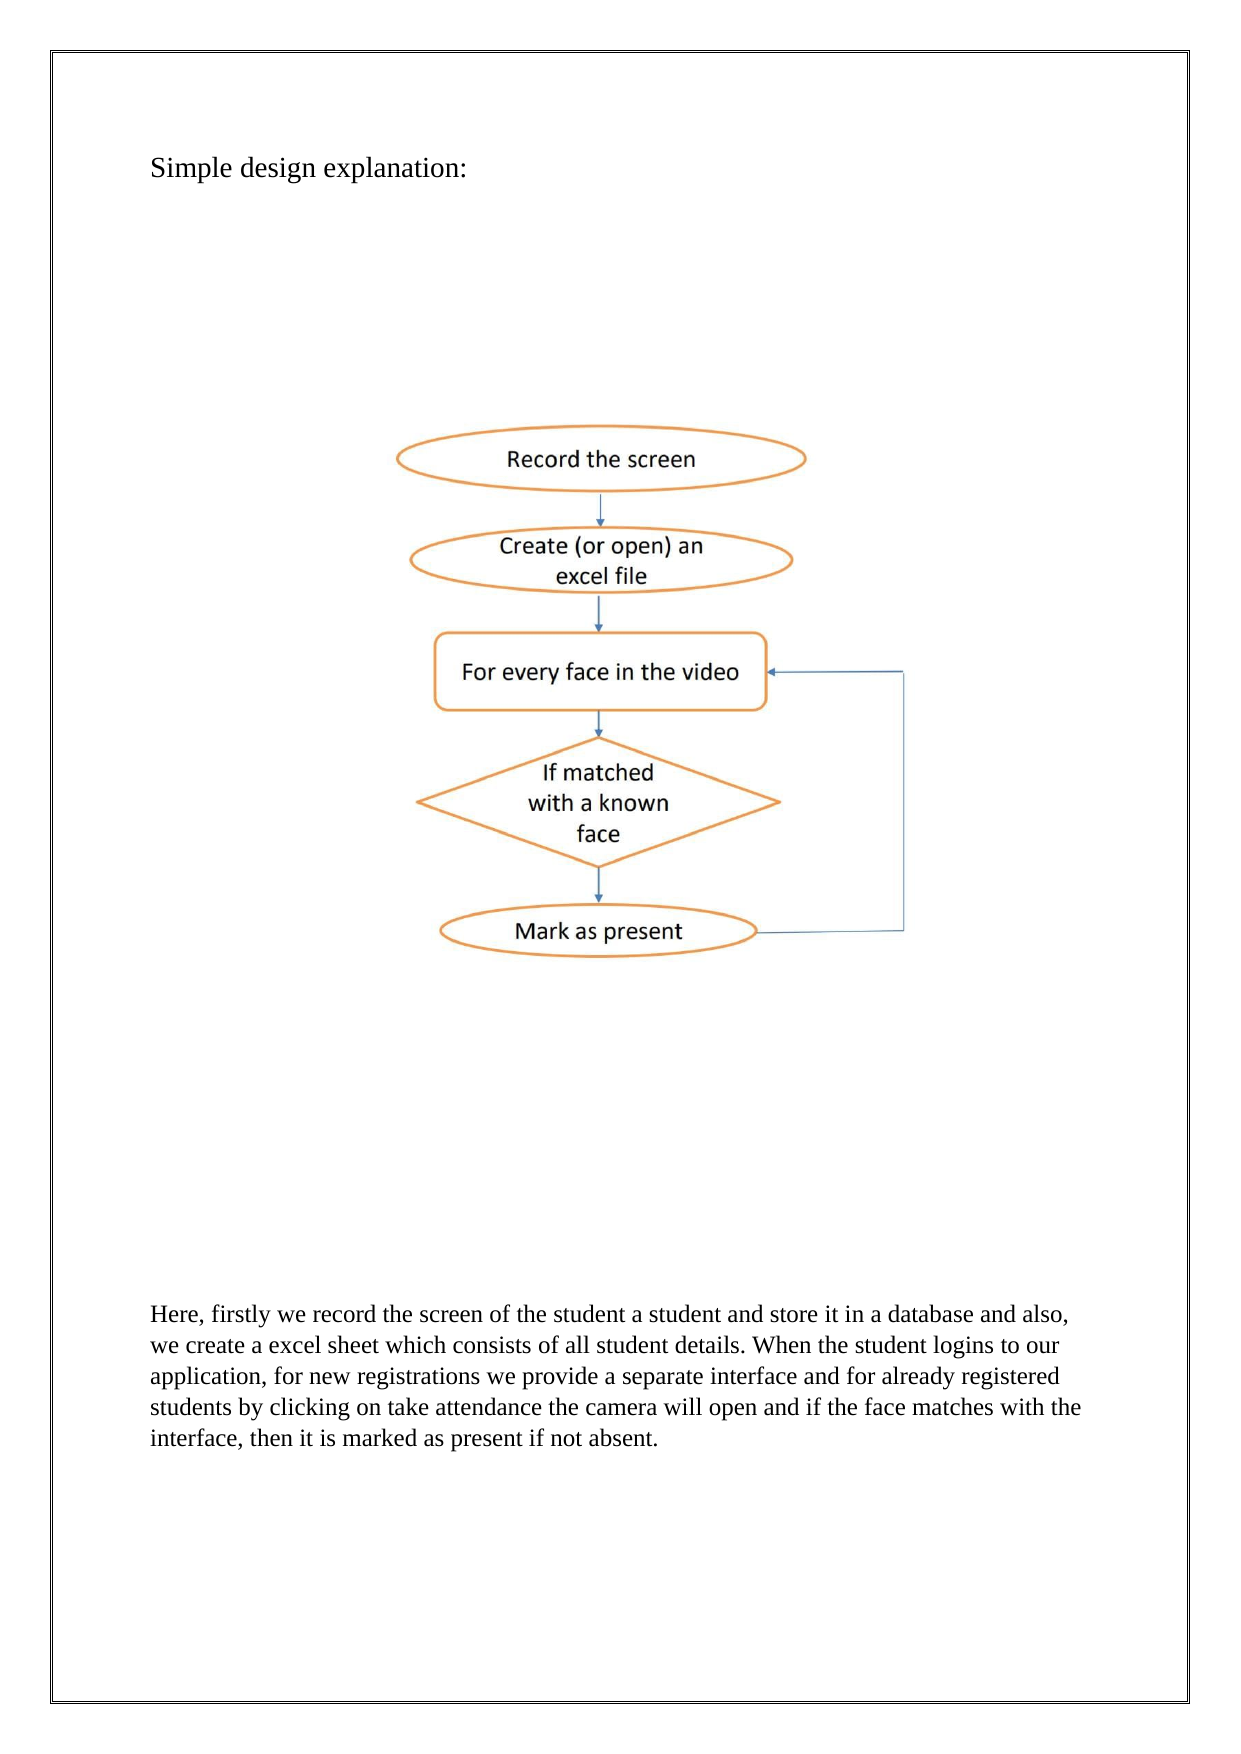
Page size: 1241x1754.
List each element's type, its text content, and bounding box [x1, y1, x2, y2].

picture [299, 346, 945, 1185]
text Here, firstly we record the screen of the student a student and store it in a database and also, we create a excel sheet which consists of all student details. When the student logins to our application, for new registrations we provide a separate interface and for already registered students by clicking on take attendance the camera will open and if the face matches with the interface, then it is marked as present if not absent. [150, 1299, 1090, 1452]
text Simple design explanation: [150, 150, 1090, 183]
